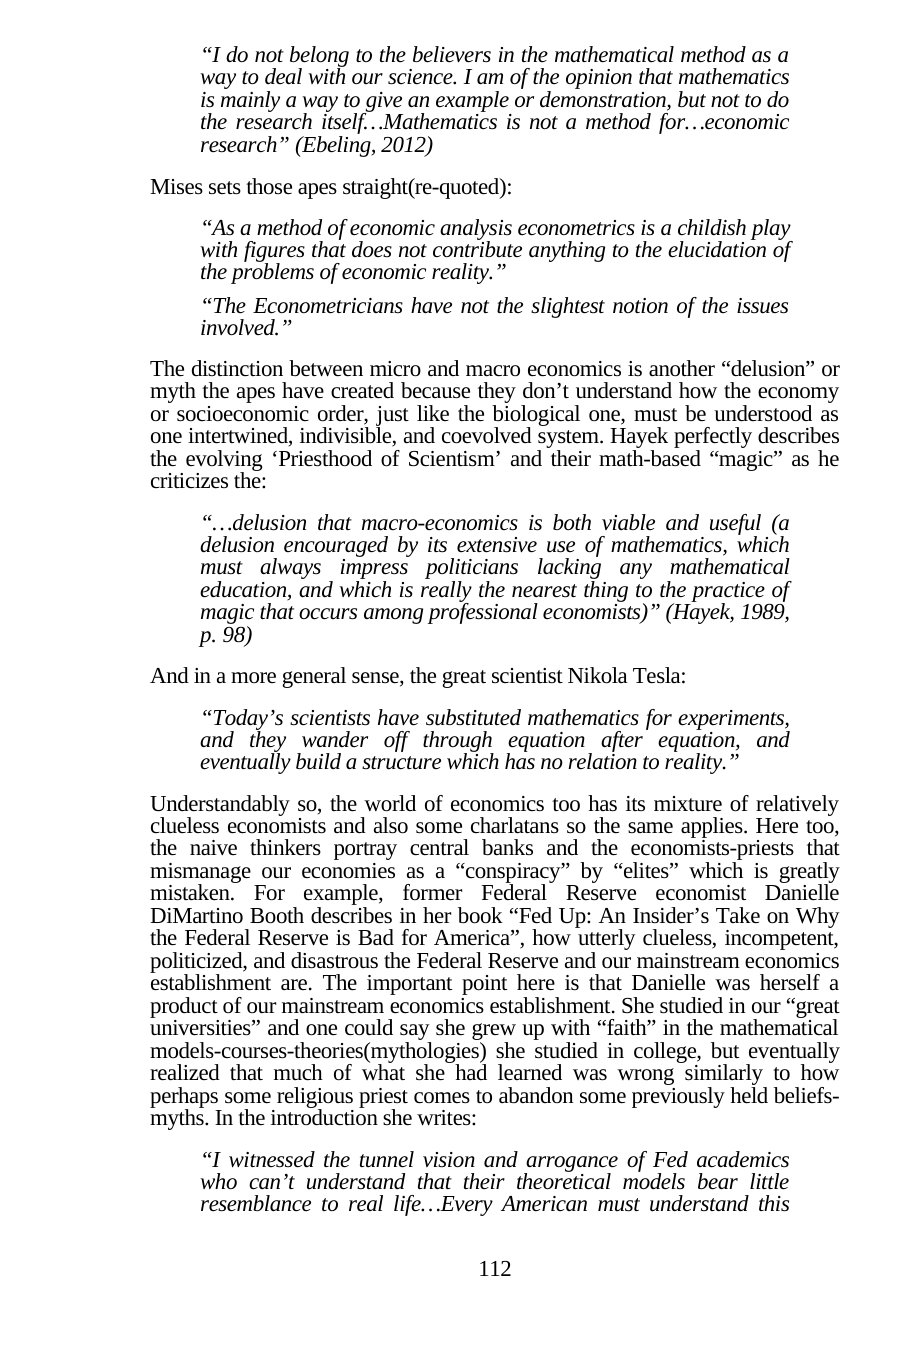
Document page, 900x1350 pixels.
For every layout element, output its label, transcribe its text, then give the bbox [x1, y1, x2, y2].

text The distinction between micro and macro economics is another “delusion” or myth the apes have created because they don’t understand how the economy or socioeconomic order, just like the biological one, must be understood as one intertwined, indivisible, and coevolved system. Hayek perfectly describes the evolving ‘Priesthood of Scientism’ and their math-based “magic” as he criticizes the: [150, 359, 840, 494]
text “I do not belong to the believers in the mathematical method as a way to deal with our science. I am of the opinion that mathematics is mainly a way to give an example or demonstration, but not to do the research itself…Mathematics is not a method for…economic research” (Ebeling, 2012) [200, 45, 790, 157]
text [200, 1149, 790, 1217]
text “As a method of economic analysis econometrics is a childish play with figures that does not contribute anything to the elucidation of the problems of economic reality.” [200, 217, 790, 285]
text Understandably so, the world of economics too has its mixture of relatively clueless economists and also some charlatans so the same applies. Here too, the naive thinkers portray central banks and the economists-priests that mismanage our economies as a “conspiracy” by “elites” which is greatly mistaken. For example, former Federal Reserve economist Danielle DiMartino Booth describes in her book “Fed Up: An Insider’s Take on Why the Federal Reserve is Bad for America”, how utterly clueless, incompetent, politicized, and disastrous the Federal Reserve and our mainstream economics establishment are. The important point here is that Danielle was herself a product of our mainstream economics establishment. She studied in our “great universities” and one could say she grew up with “faith” in the mathematical models-courses-theories(mythologies) she studied in college, but eventually realized that much of what she had learned was wrong similarly to how perhaps some religious priest comes to abandon some previously held beliefs-myths. In the introduction she writes: [150, 793, 840, 1131]
text “Today’s scientists have substituted mathematics for experiments, and they wander off through equation after equation, and eventually build a structure which has no relation to reality.” [200, 707, 790, 774]
text “…delusion that macro-economics is both viable and useful (a delusion encouraged by its extensive use of mathematics, which must always impress politicians lacking any mathematical education, and which is really the nearest thing to the practice of magic that occurs among professional economists)” (Hayek, 1989, p. 98) [200, 512, 790, 647]
text “The Econometricians have not the slightest notion of the issues involved.” [200, 295, 790, 340]
text And in a more general sense, the great scientist Nikola Tesla: [150, 666, 840, 688]
text Mises sets those apes straight(re-quoted): [150, 176, 840, 198]
